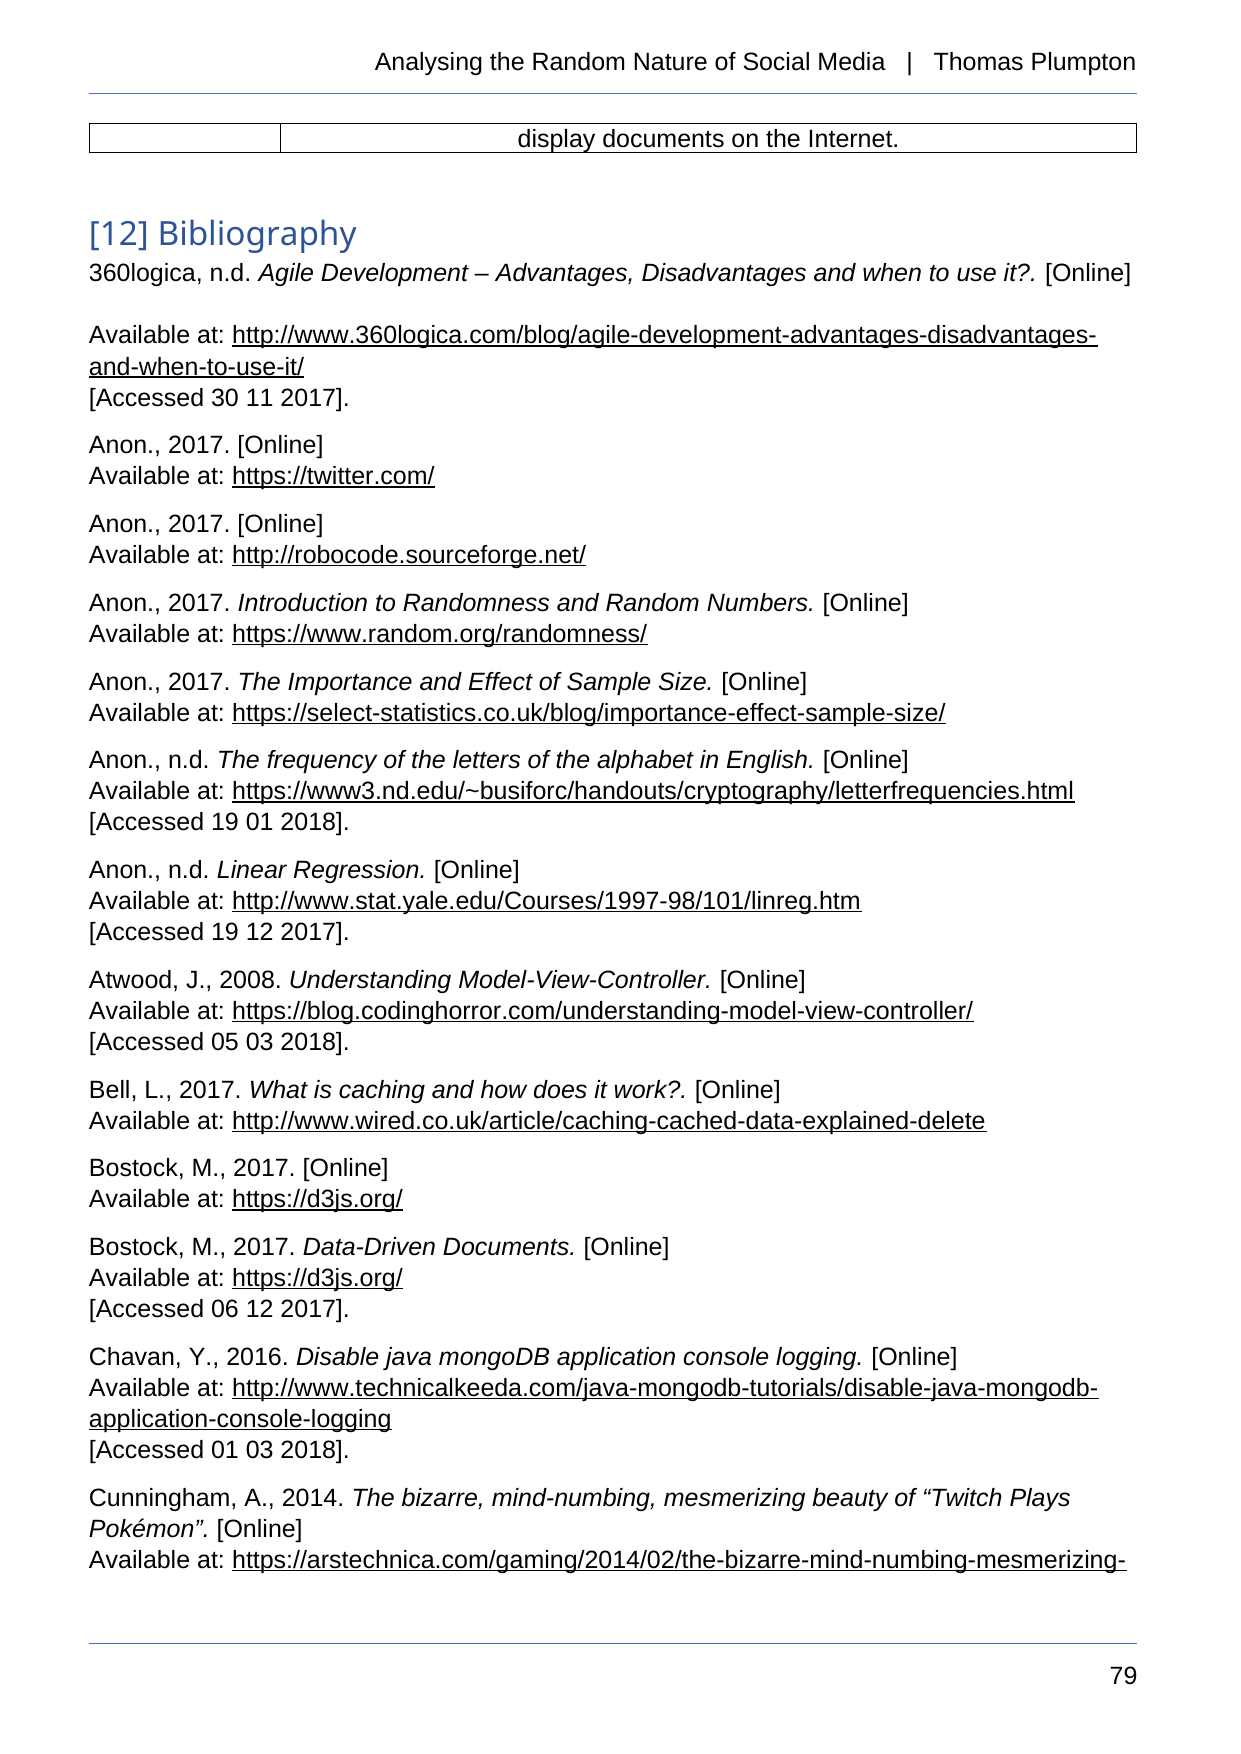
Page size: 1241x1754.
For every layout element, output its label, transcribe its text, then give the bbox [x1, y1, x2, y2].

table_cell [281, 124, 1136, 152]
table_cell XML [90, 124, 280, 152]
